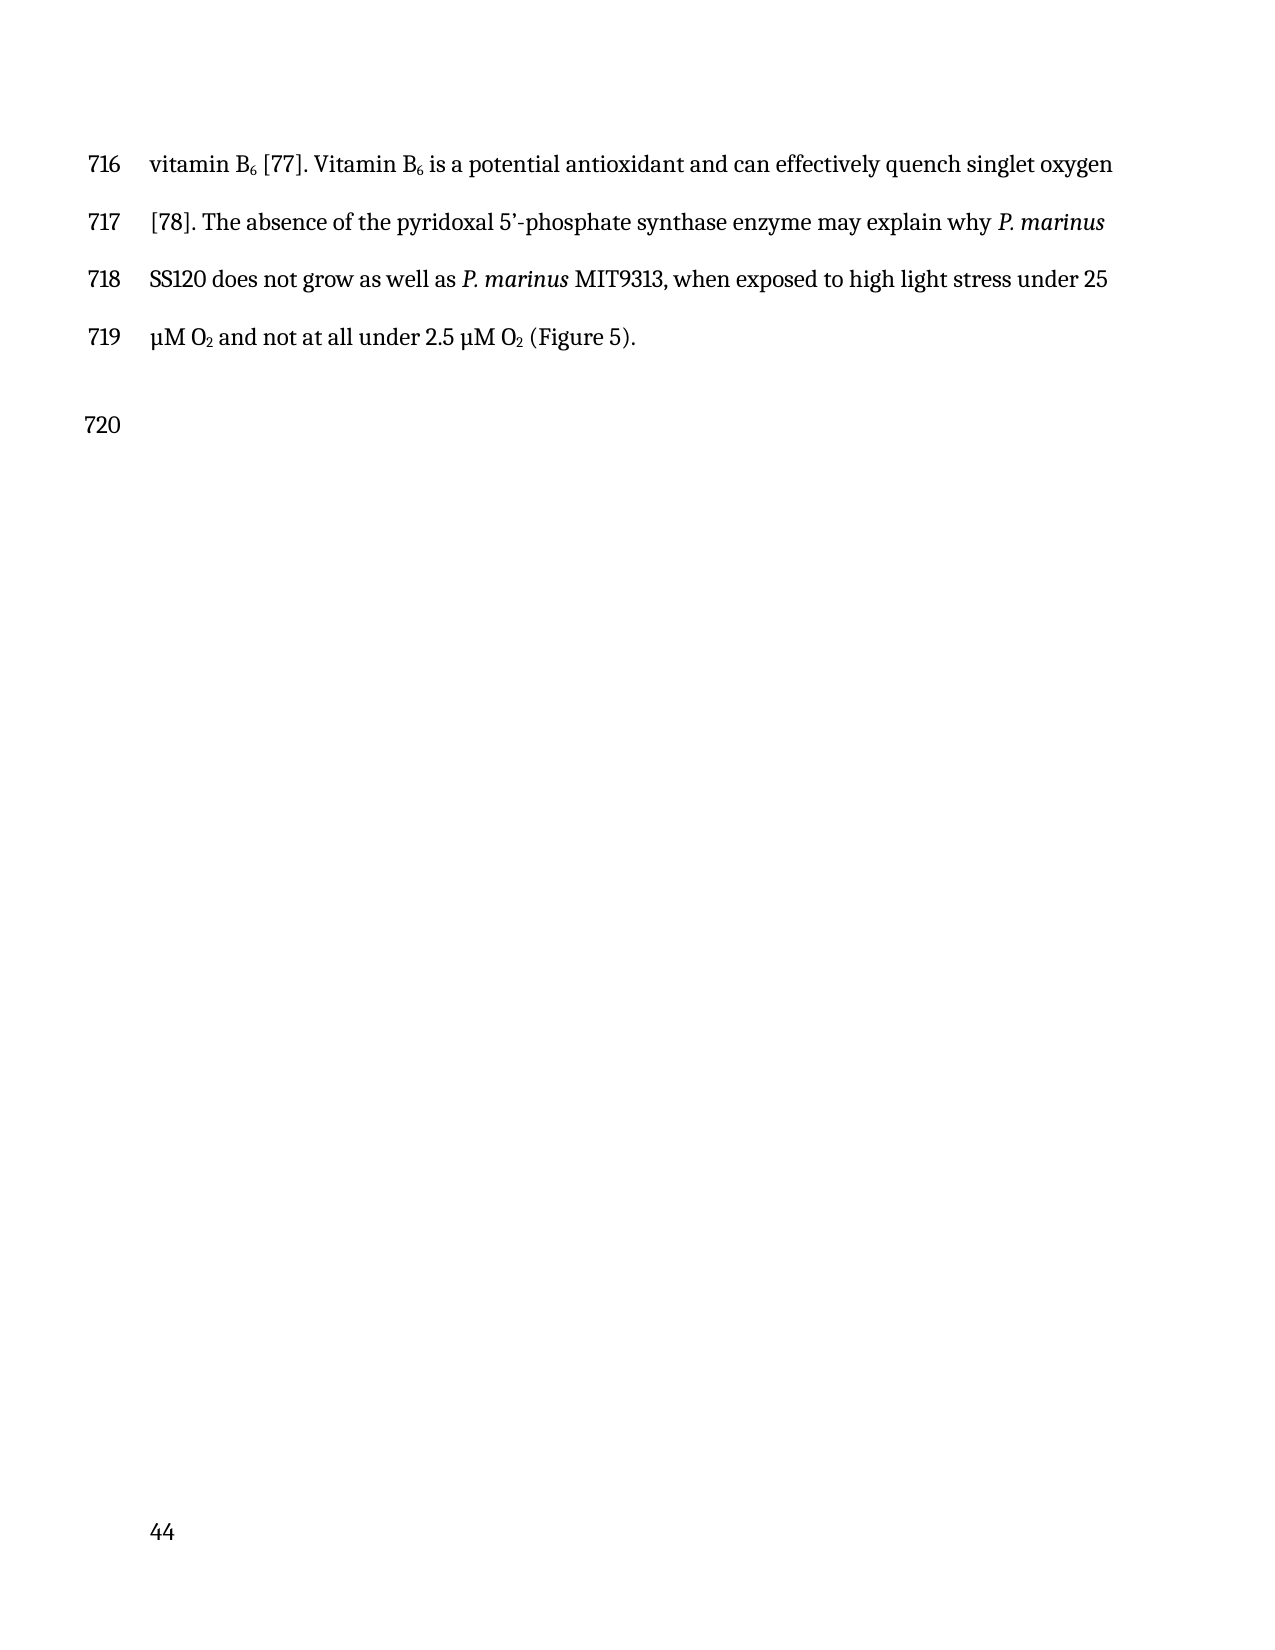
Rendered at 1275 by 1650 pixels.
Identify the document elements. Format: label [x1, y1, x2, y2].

text [150, 150, 1125, 351]
